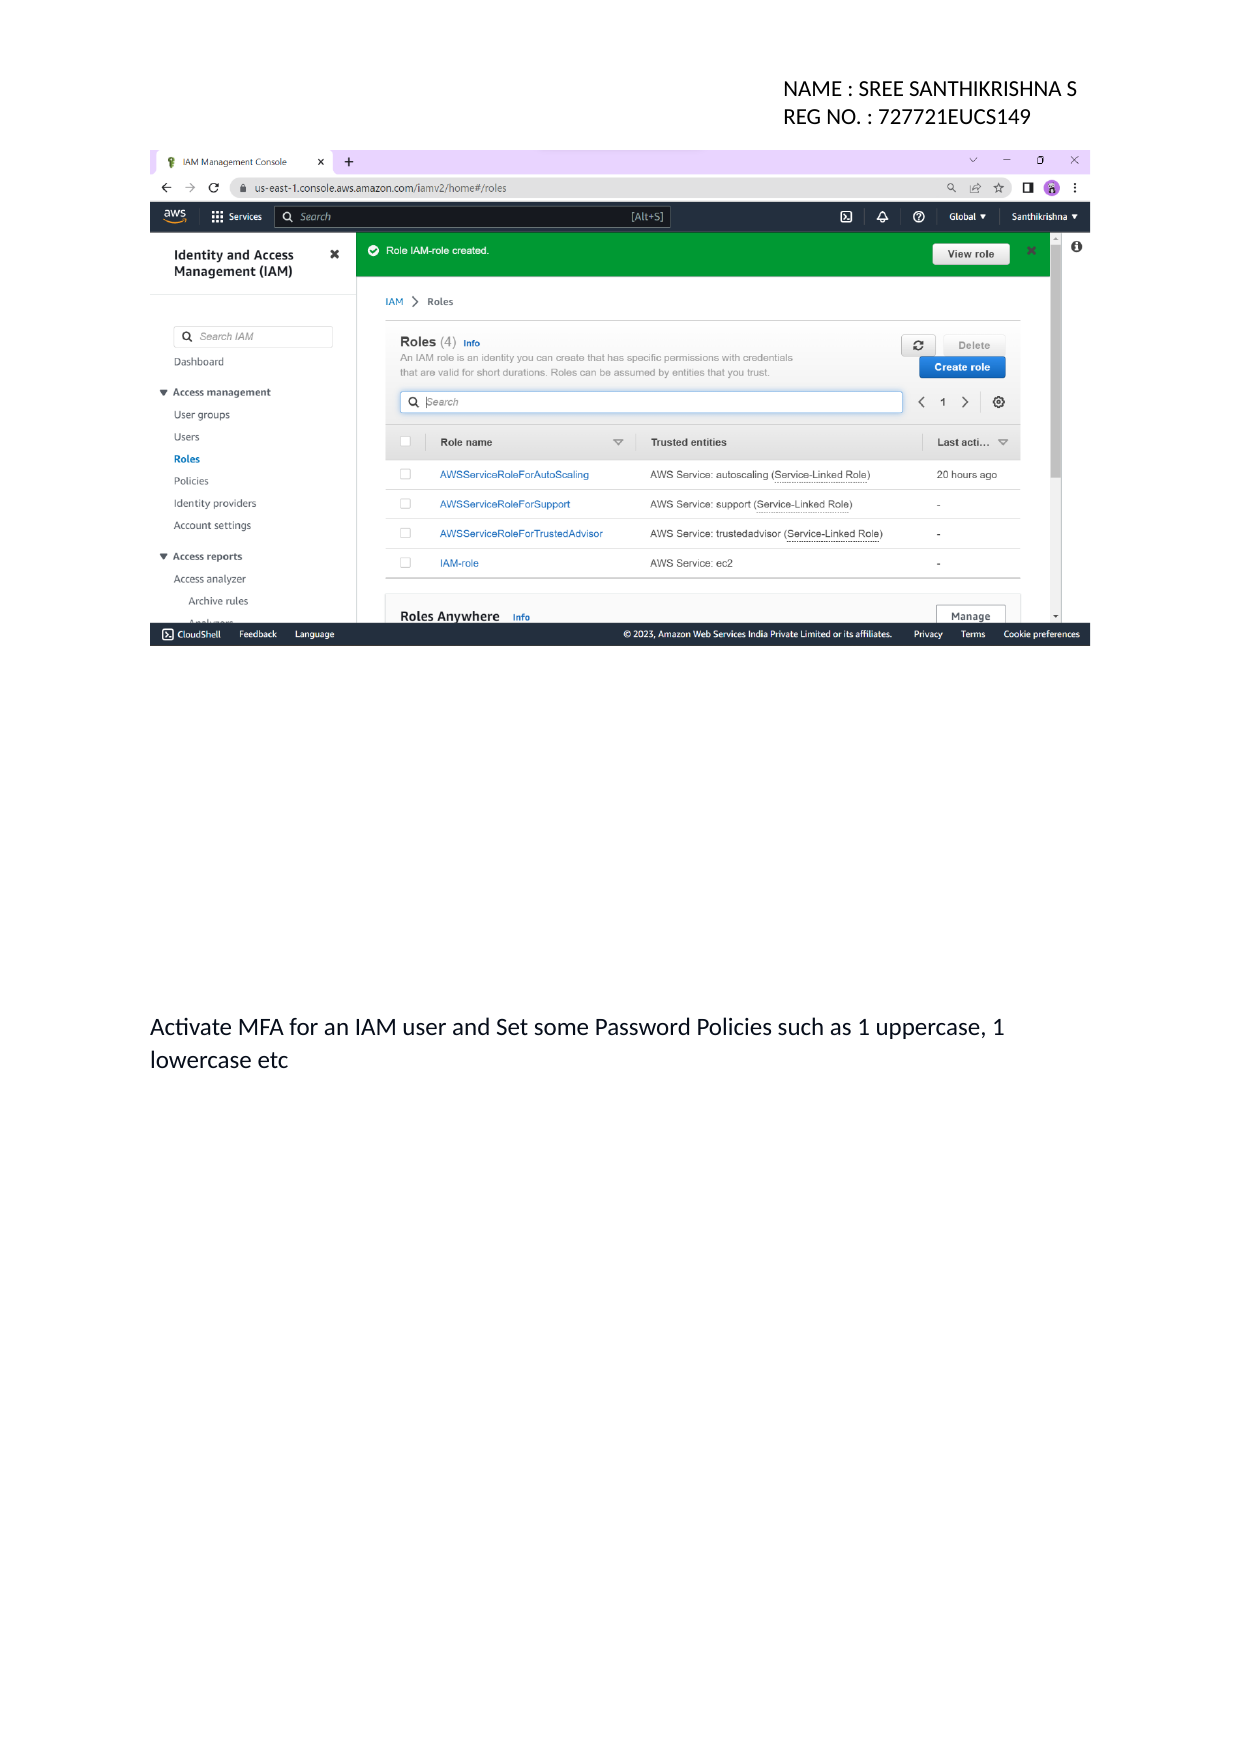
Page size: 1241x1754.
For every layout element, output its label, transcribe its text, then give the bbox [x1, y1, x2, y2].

text Activate MFA for an IAM user and Set some Password Policies such as 1 uppercase, 1 lowercase etc [150, 1011, 1090, 1074]
picture [150, 150, 1091, 646]
